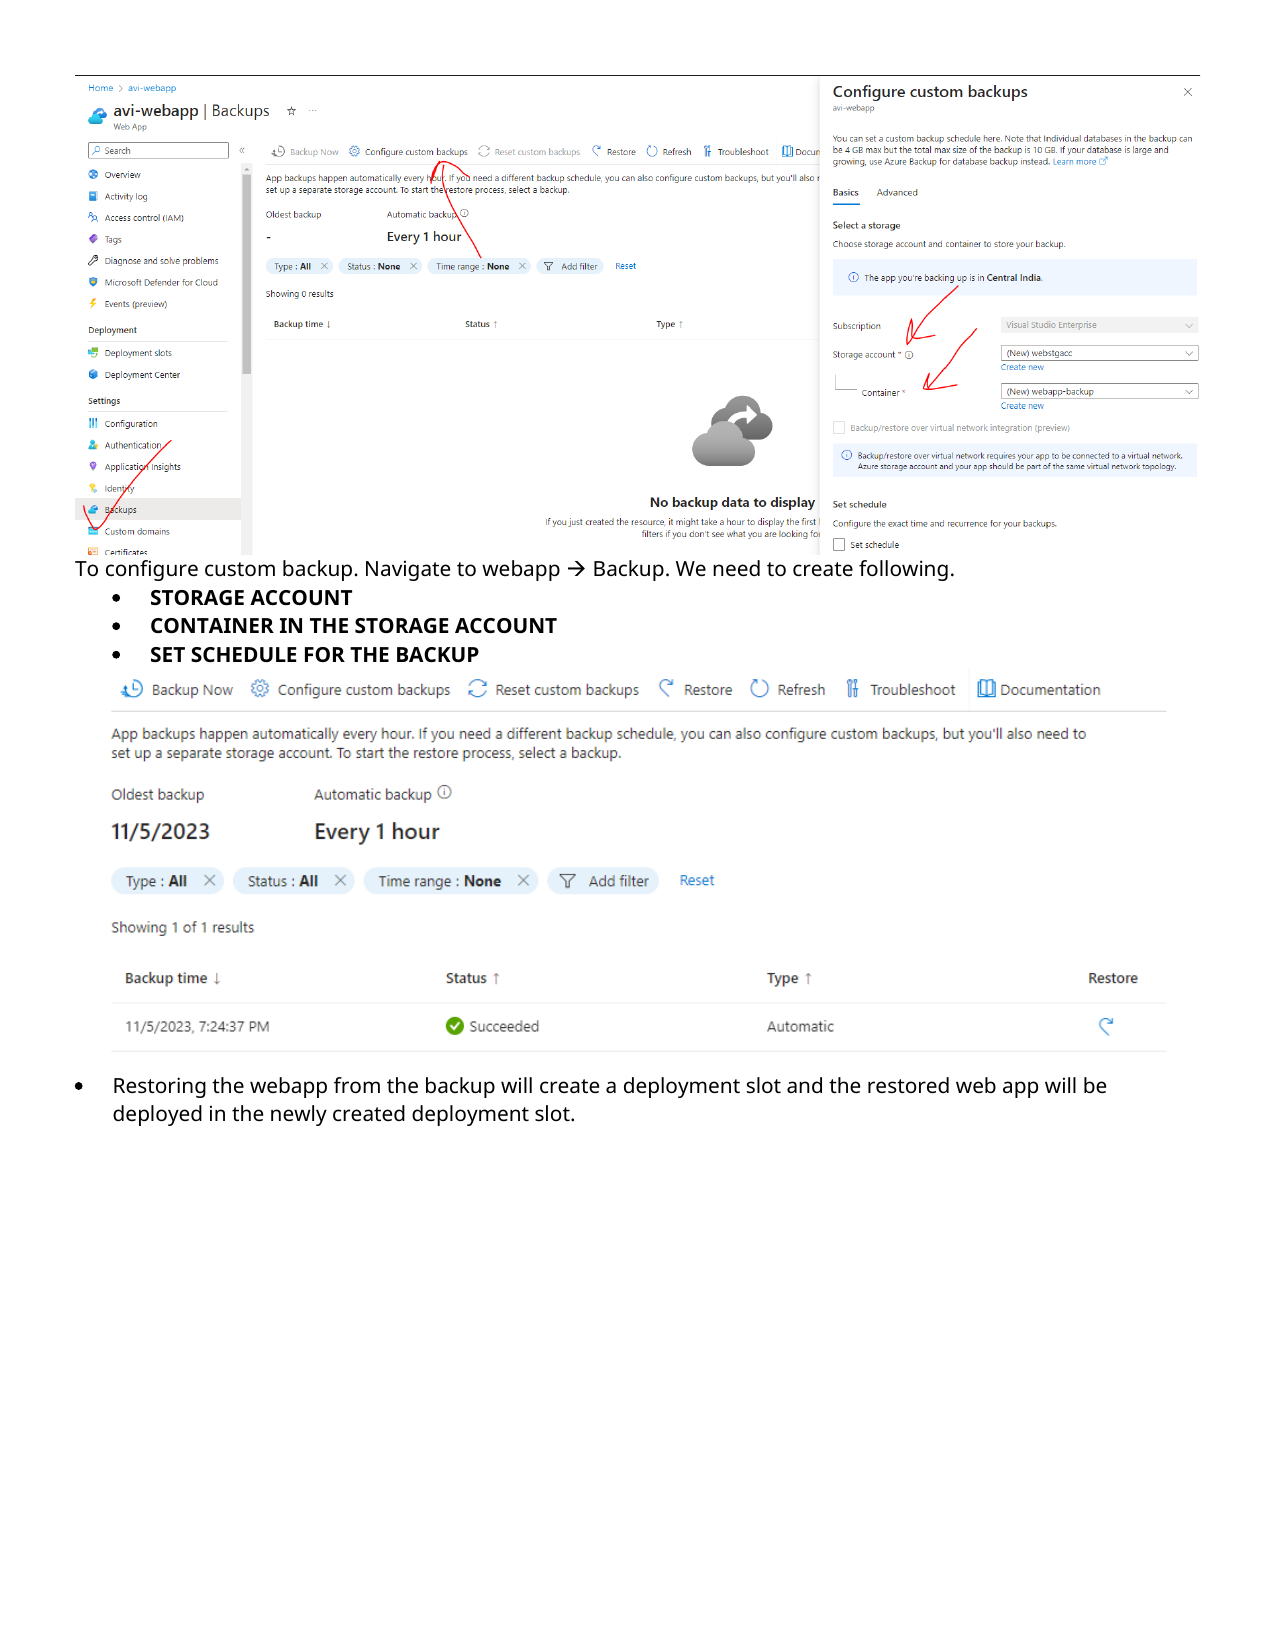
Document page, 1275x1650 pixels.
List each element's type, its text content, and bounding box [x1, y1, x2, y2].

list STORAGE ACCOUNT [112, 583, 1200, 611]
list CONTAINER IN THE STORAGE ACCOUNT [112, 611, 1200, 640]
text To configure custom backup. Navigate to webapp Backup. We need to create following. [75, 555, 1200, 583]
picture [75, 75, 1200, 555]
list Restoring the webapp from the backup will create a deployment slot and the restored web app will be deployed in the newly created deployment slot. [75, 1071, 1200, 1128]
picture [108, 668, 1167, 1071]
list SET SCHEDULE FOR THE BACKUP [112, 640, 1200, 668]
